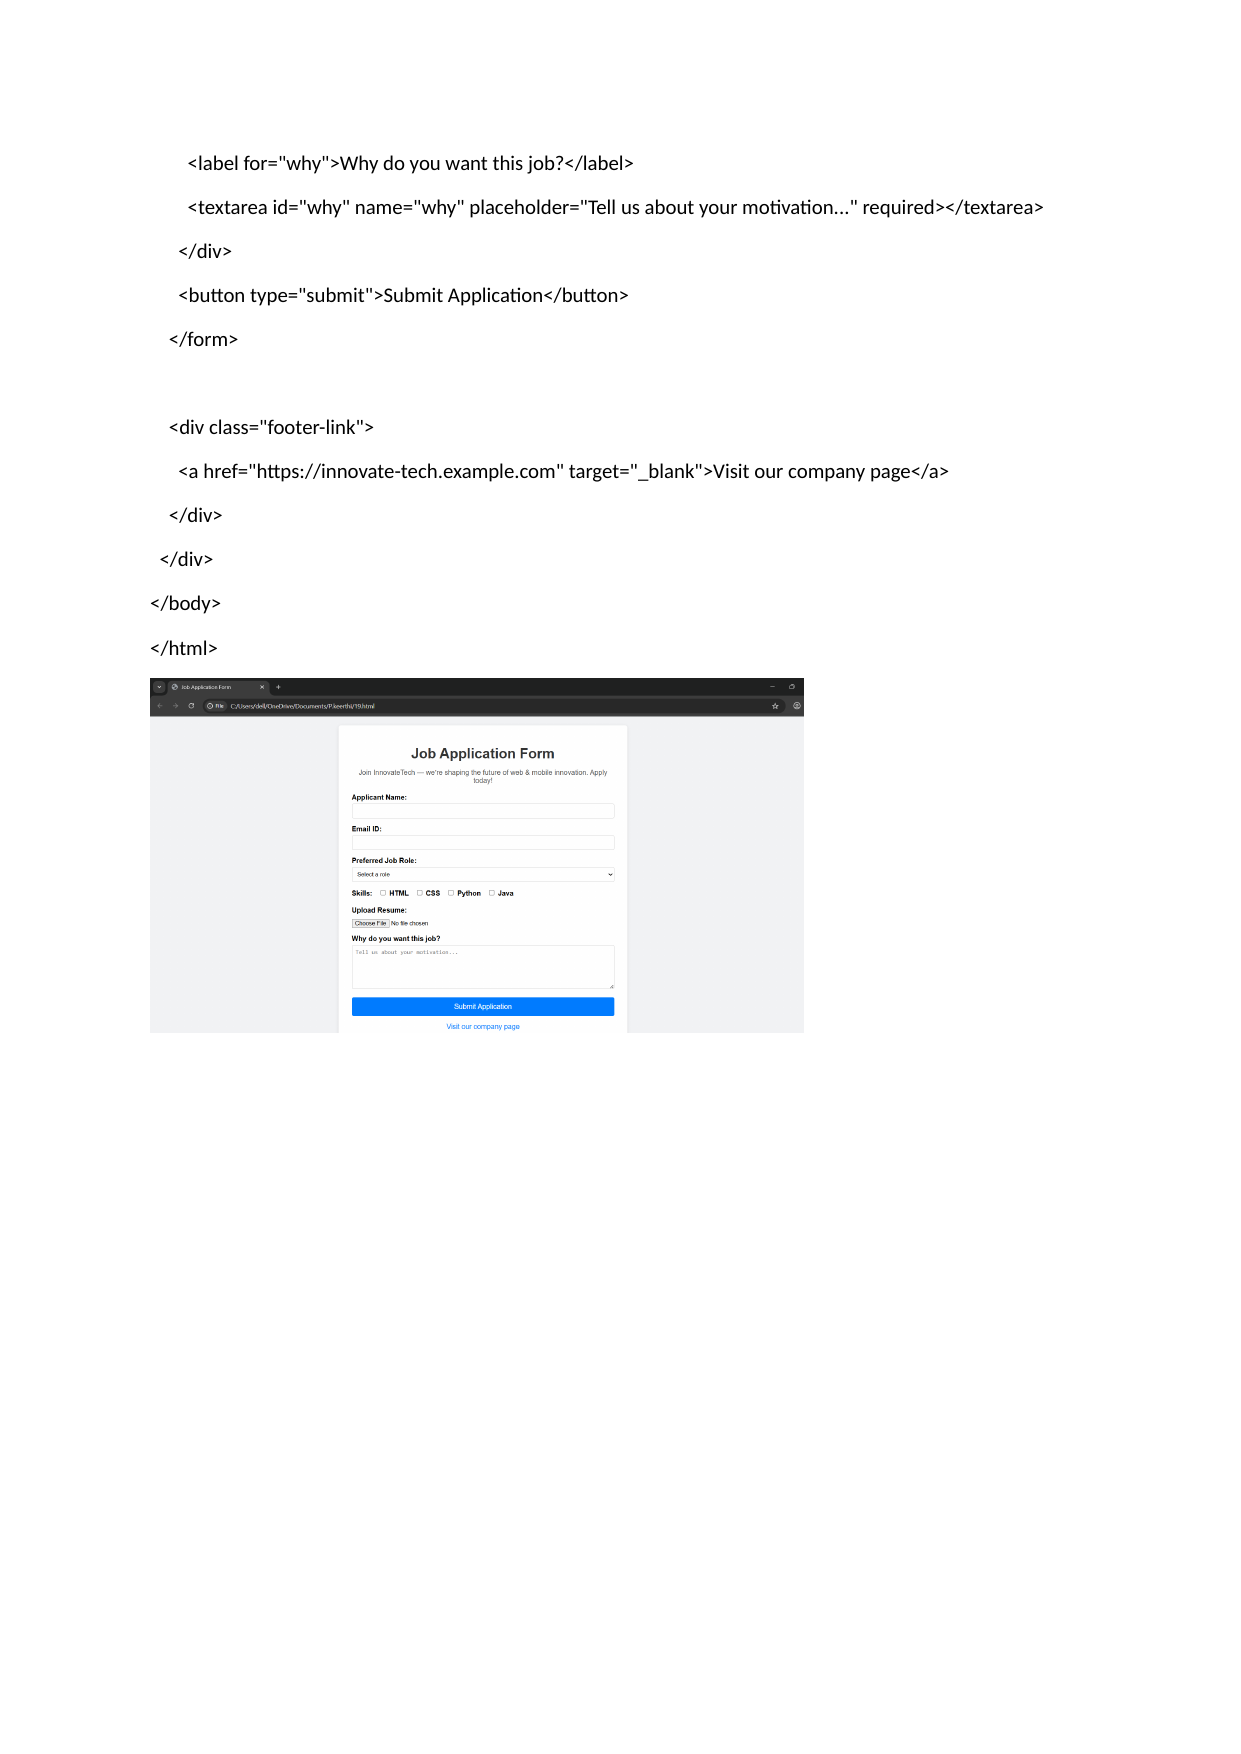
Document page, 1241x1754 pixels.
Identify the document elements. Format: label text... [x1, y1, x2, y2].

text </form> [150, 326, 1090, 352]
picture [150, 678, 804, 1033]
text </div> [150, 547, 1090, 572]
text </div> [150, 502, 1090, 528]
text </body> [150, 591, 1090, 616]
text <textarea id="why" name="why" placeholder="Tell us about your motivation..." required></textarea> [150, 194, 1090, 219]
text </div> [150, 238, 1090, 263]
text <label for="why">Why do you want this job?</label> [150, 150, 1090, 175]
text <button type="submit">Submit Application</button> [150, 282, 1090, 308]
text </html> [150, 635, 1090, 660]
text <div class="footer-link"> [150, 414, 1090, 440]
text <a href="https://innovate-tech.example.com" target="_blank">Visit our company page</a> [150, 458, 1090, 484]
